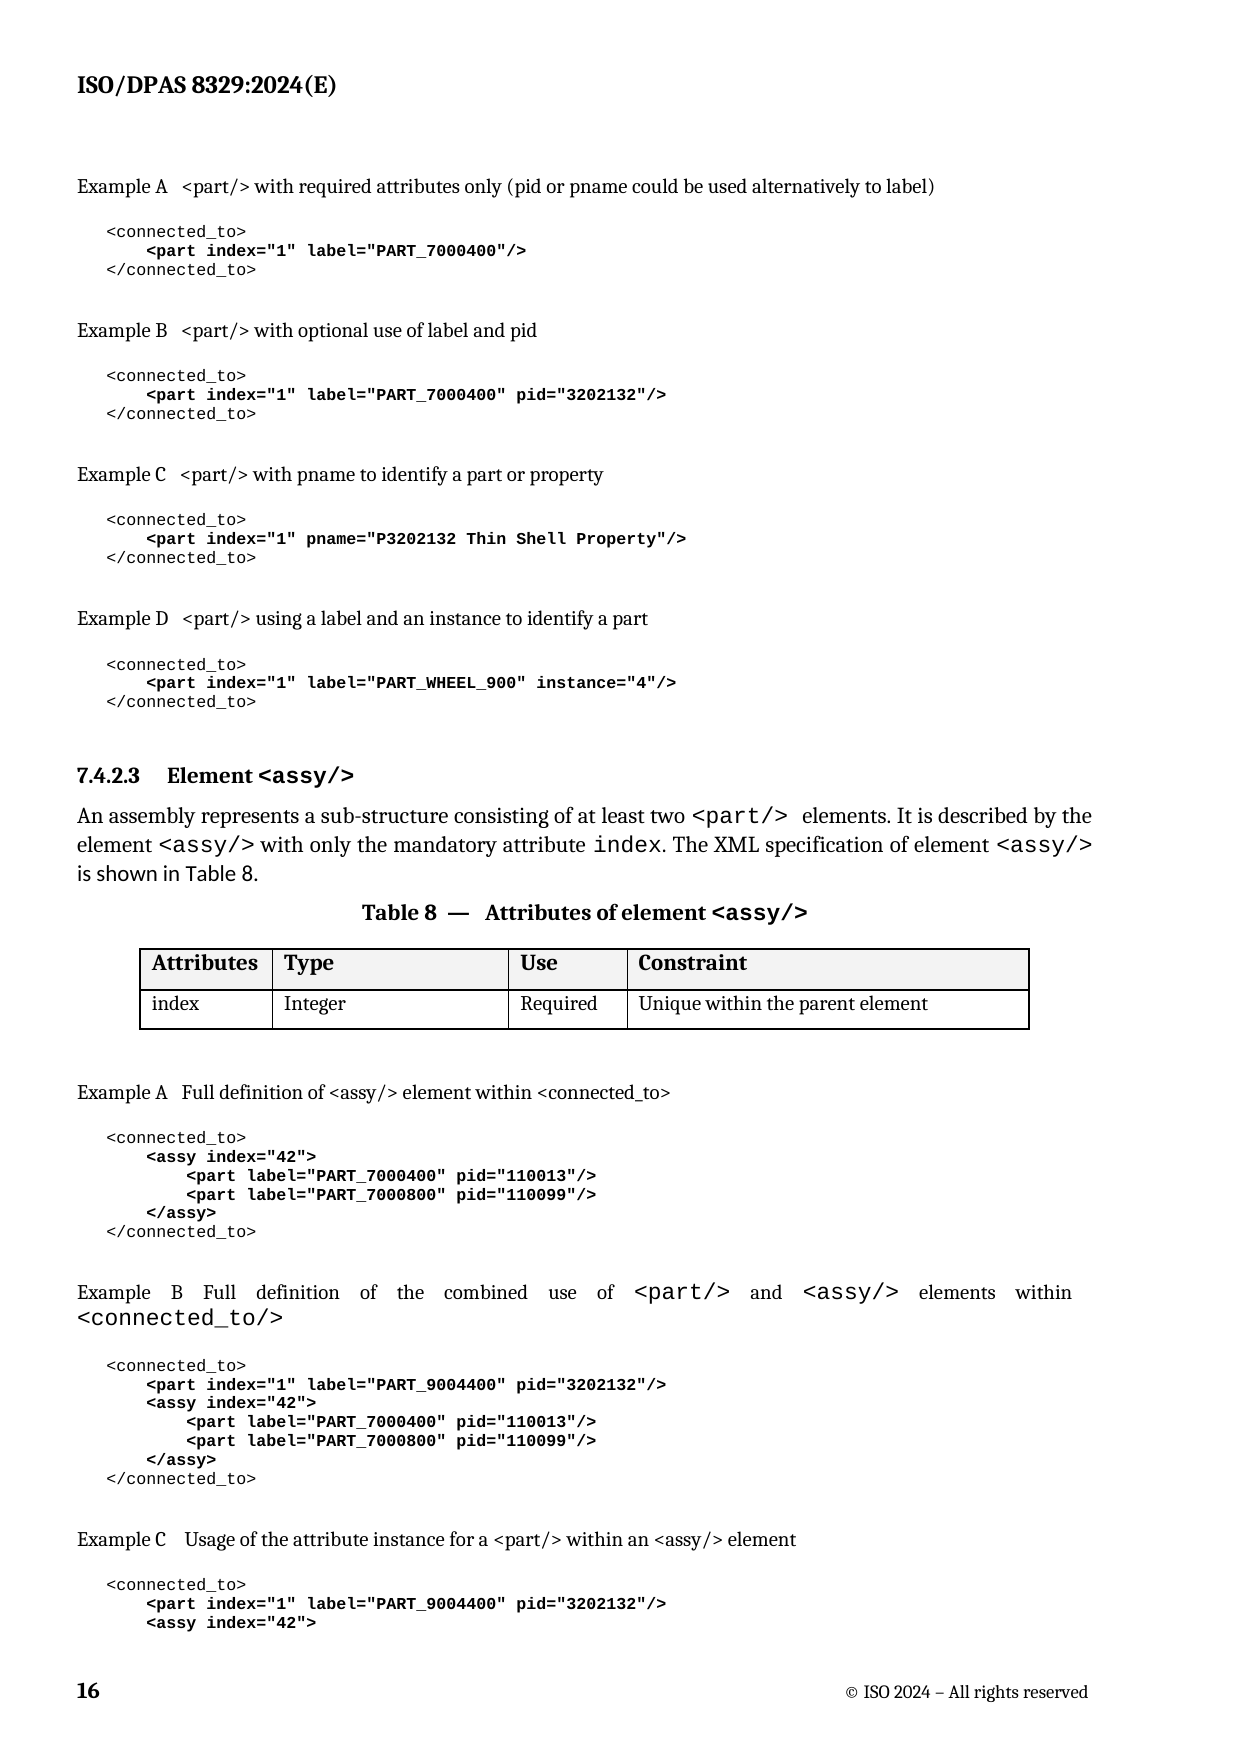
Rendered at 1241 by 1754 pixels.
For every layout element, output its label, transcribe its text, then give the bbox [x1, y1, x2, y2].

text <assy index="42"> [94, 1148, 1075, 1167]
text </connected_to> [94, 550, 1075, 568]
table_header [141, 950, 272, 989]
text </assy> [94, 1205, 1075, 1224]
text Example B Full definition of the combined use of <part/> and <assy/> elements within <connected_to/> [77, 1280, 1092, 1332]
text <connected_to> [94, 1130, 1075, 1148]
text Example D <part/> using a label and an instance to identify a part [77, 606, 1092, 631]
text Example C <part/> with pname to identify a part or property [77, 462, 1092, 487]
text An assembly represents a sub-structure consisting of at least two <part/> elements. It is described by the element <assy/> with only the mandatory attribute index. The XML specification of element <assy/> is shown in Table 8. [77, 803, 1092, 887]
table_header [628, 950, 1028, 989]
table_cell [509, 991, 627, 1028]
text Example B <part/> with optional use of label and pid [77, 318, 1092, 343]
text <connected_to> [94, 1357, 1075, 1376]
text <part label="PART_7000400" pid="110013"/> [94, 1414, 1075, 1433]
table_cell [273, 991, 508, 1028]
text <part index="1" pname="P3202132 Thin Shell Property"/> [94, 531, 1075, 550]
text <part label="PART_7000800" pid="110099"/> [94, 1186, 1075, 1205]
text Example A Full definition of <assy/> element within <connected_to> [77, 1080, 1092, 1105]
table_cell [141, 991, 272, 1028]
text <assy index="42"> [94, 1614, 1075, 1633]
text </connected_to> [94, 1224, 1075, 1243]
text <connected_to> [94, 1577, 1075, 1596]
text <connected_to> [94, 368, 1075, 387]
text </connected_to> [94, 262, 1075, 280]
text <part index="1" label="PART_7000400" pid="3202132"/> [94, 387, 1075, 406]
text <part index="1" label="PART_7000400"/> [94, 243, 1075, 262]
text <part label="PART_7000800" pid="110099"/> [94, 1433, 1075, 1451]
text </connected_to> [94, 1470, 1075, 1489]
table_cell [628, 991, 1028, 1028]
text <connected_to> [94, 512, 1075, 531]
text Table 8 — Attributes of element <assy/> [77, 900, 1092, 927]
text <part index="1" label="PART_WHEEL_900" instance="4"/> [94, 675, 1075, 694]
text <connected_to> [94, 224, 1075, 243]
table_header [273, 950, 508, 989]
text Example C Usage of the attribute instance for a <part/> within an <assy/> element [77, 1527, 1092, 1552]
text <part label="PART_7000400" pid="110013"/> [94, 1167, 1075, 1186]
text </connected_to> [94, 694, 1075, 713]
text </assy> [94, 1451, 1075, 1470]
text <part index="1" label="PART_9004400" pid="3202132"/> [94, 1376, 1075, 1395]
text <part index="1" label="PART_9004400" pid="3202132"/> [94, 1596, 1075, 1614]
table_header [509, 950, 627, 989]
text <assy index="42"> [94, 1395, 1075, 1414]
subtitle Element <assy/> [77, 763, 1092, 790]
text </connected_to> [94, 406, 1075, 424]
text <connected_to> [94, 656, 1075, 675]
text Example A <part/> with required attributes only (pid or pname could be used alternatively to label) [77, 174, 1092, 199]
